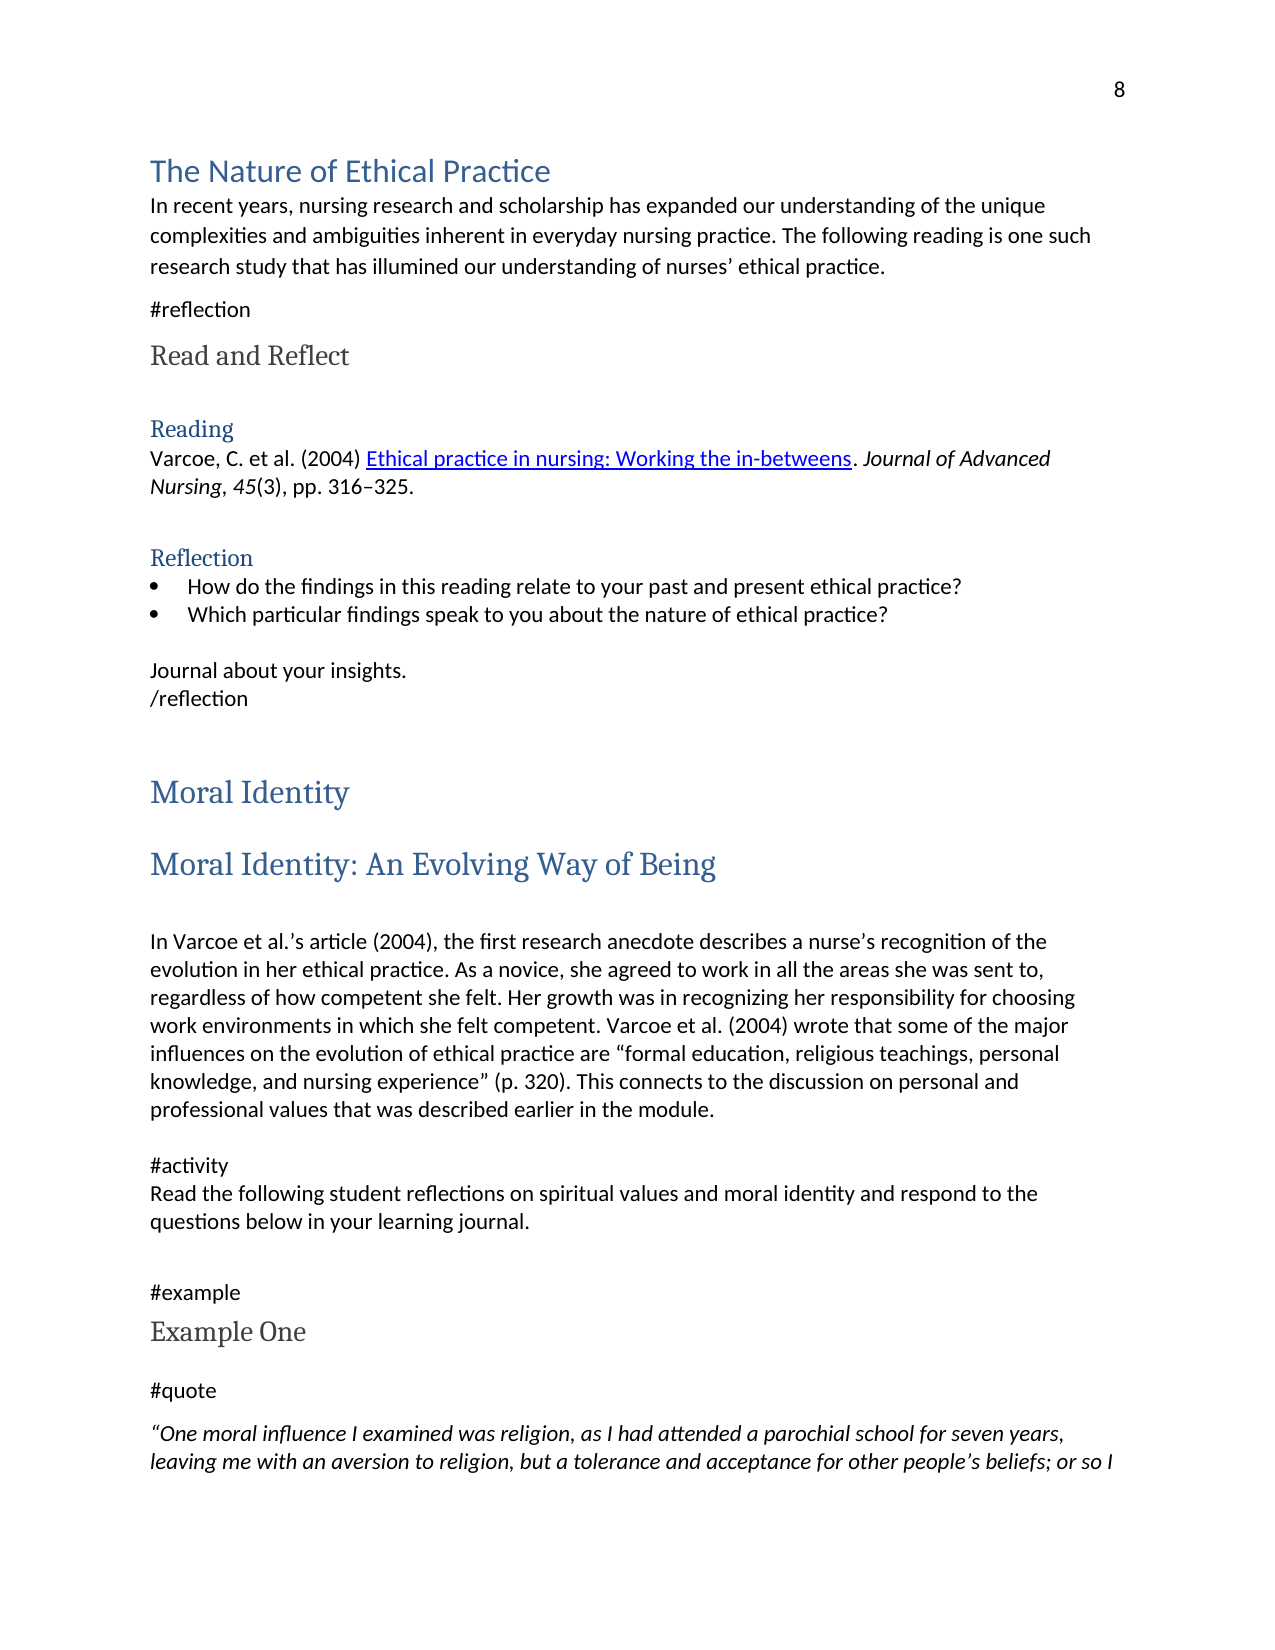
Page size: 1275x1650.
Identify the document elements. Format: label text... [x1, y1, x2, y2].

subtitle Reading [150, 415, 1125, 444]
text /reflection [150, 684, 1125, 712]
text Read the following student reflections on spiritual values and moral identity and respond to the questions below in your learning journal. [150, 1179, 1125, 1235]
subtitle Read and Reflect [150, 339, 1125, 372]
subtitle Reflection [150, 543, 1125, 572]
text Journal about your insights. [150, 656, 1125, 684]
list How do the findings in this reading relate to your past and present ethical practice? [150, 572, 1125, 600]
list Which particular findings speak to you about the nature of ethical practice? [150, 600, 1125, 628]
subtitle The Nature of Ethical Practice [150, 150, 1125, 191]
subtitle Moral Identity: An Evolving Way of Being [150, 845, 1125, 884]
subtitle Moral Identity [150, 774, 1125, 812]
text #quote [150, 1376, 1125, 1404]
text In Varcoe et al.’s article (2004), the first research anecdote describes a nurse’s recognition of the evolution in her ethical practice. As a novice, she agreed to work in all the areas she was sent to, regardless of how competent she felt. Her growth was in recognizing her responsibility for choosing work environments in which she felt competent. Varcoe et al. (2004) wrote that some of the major influences on the evolution of ethical practice are “formal education, religious teachings, personal knowledge, and nursing experience” (p. 320). This connects to the discussion on personal and professional values that was described earlier in the module. [150, 927, 1125, 1123]
text Varcoe, C. et al. (2004) Ethical practice in nursing: Working the in-betweens. Journal of Advanced Nursing, 45(3), pp. 316–325. [150, 444, 1125, 500]
subtitle Example One [150, 1315, 1125, 1348]
text #example [150, 1278, 1125, 1306]
text In recent years, nursing research and scholarship has expanded our understanding of the unique complexities and ambiguities inherent in everyday nursing practice. The following reading is one such research study that has illumined our understanding of nurses’ ethical practice. [150, 191, 1125, 280]
text #activity [150, 1151, 1125, 1179]
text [150, 1419, 1125, 1476]
text #reflection [150, 295, 1125, 323]
